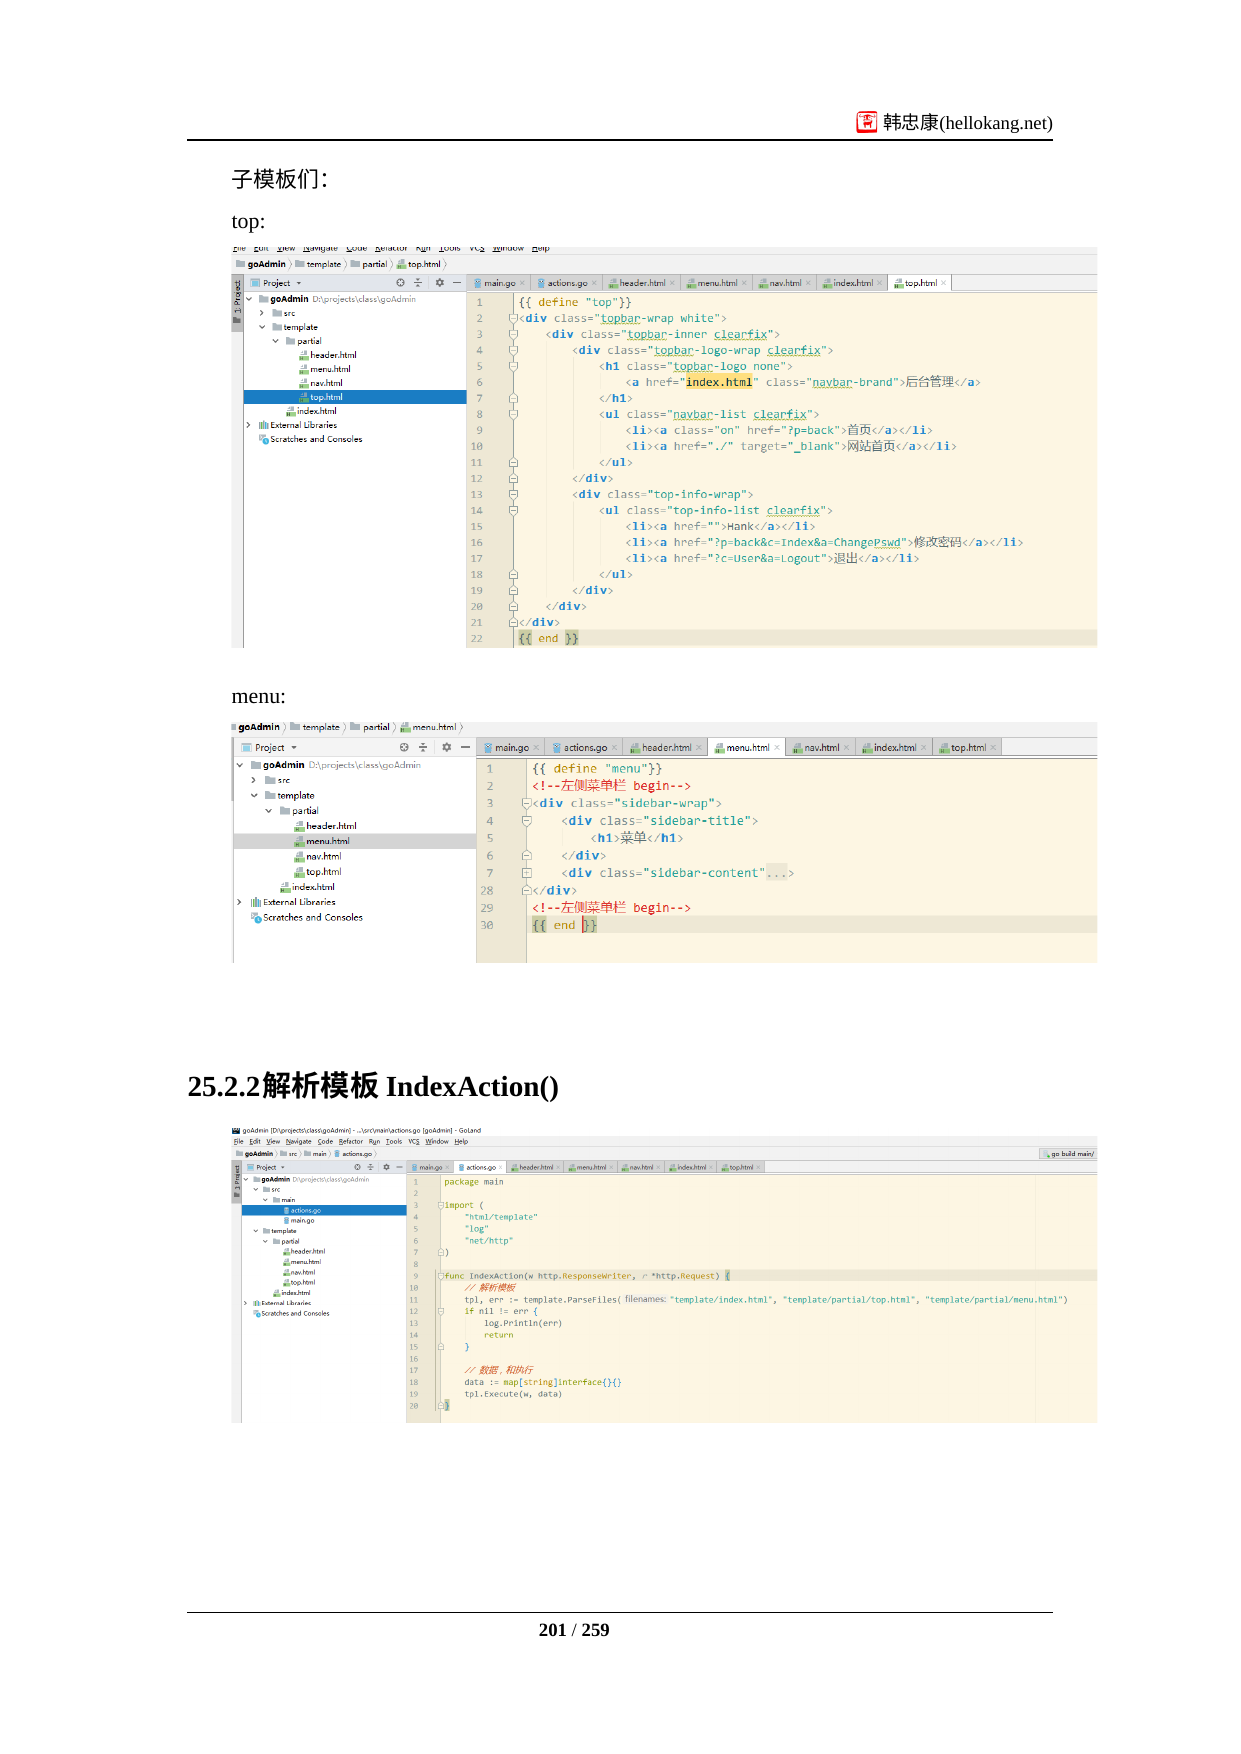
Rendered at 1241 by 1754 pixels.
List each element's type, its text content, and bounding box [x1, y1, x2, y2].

subtitle 解析模板 IndexAction() [187, 1051, 1053, 1116]
picture [231, 1128, 1098, 1423]
text menu: [187, 680, 1053, 712]
picture [856, 111, 878, 133]
text 子模板们： [187, 161, 1053, 194]
picture [231, 247, 1098, 648]
text top: [187, 204, 1053, 237]
picture [231, 722, 1098, 963]
